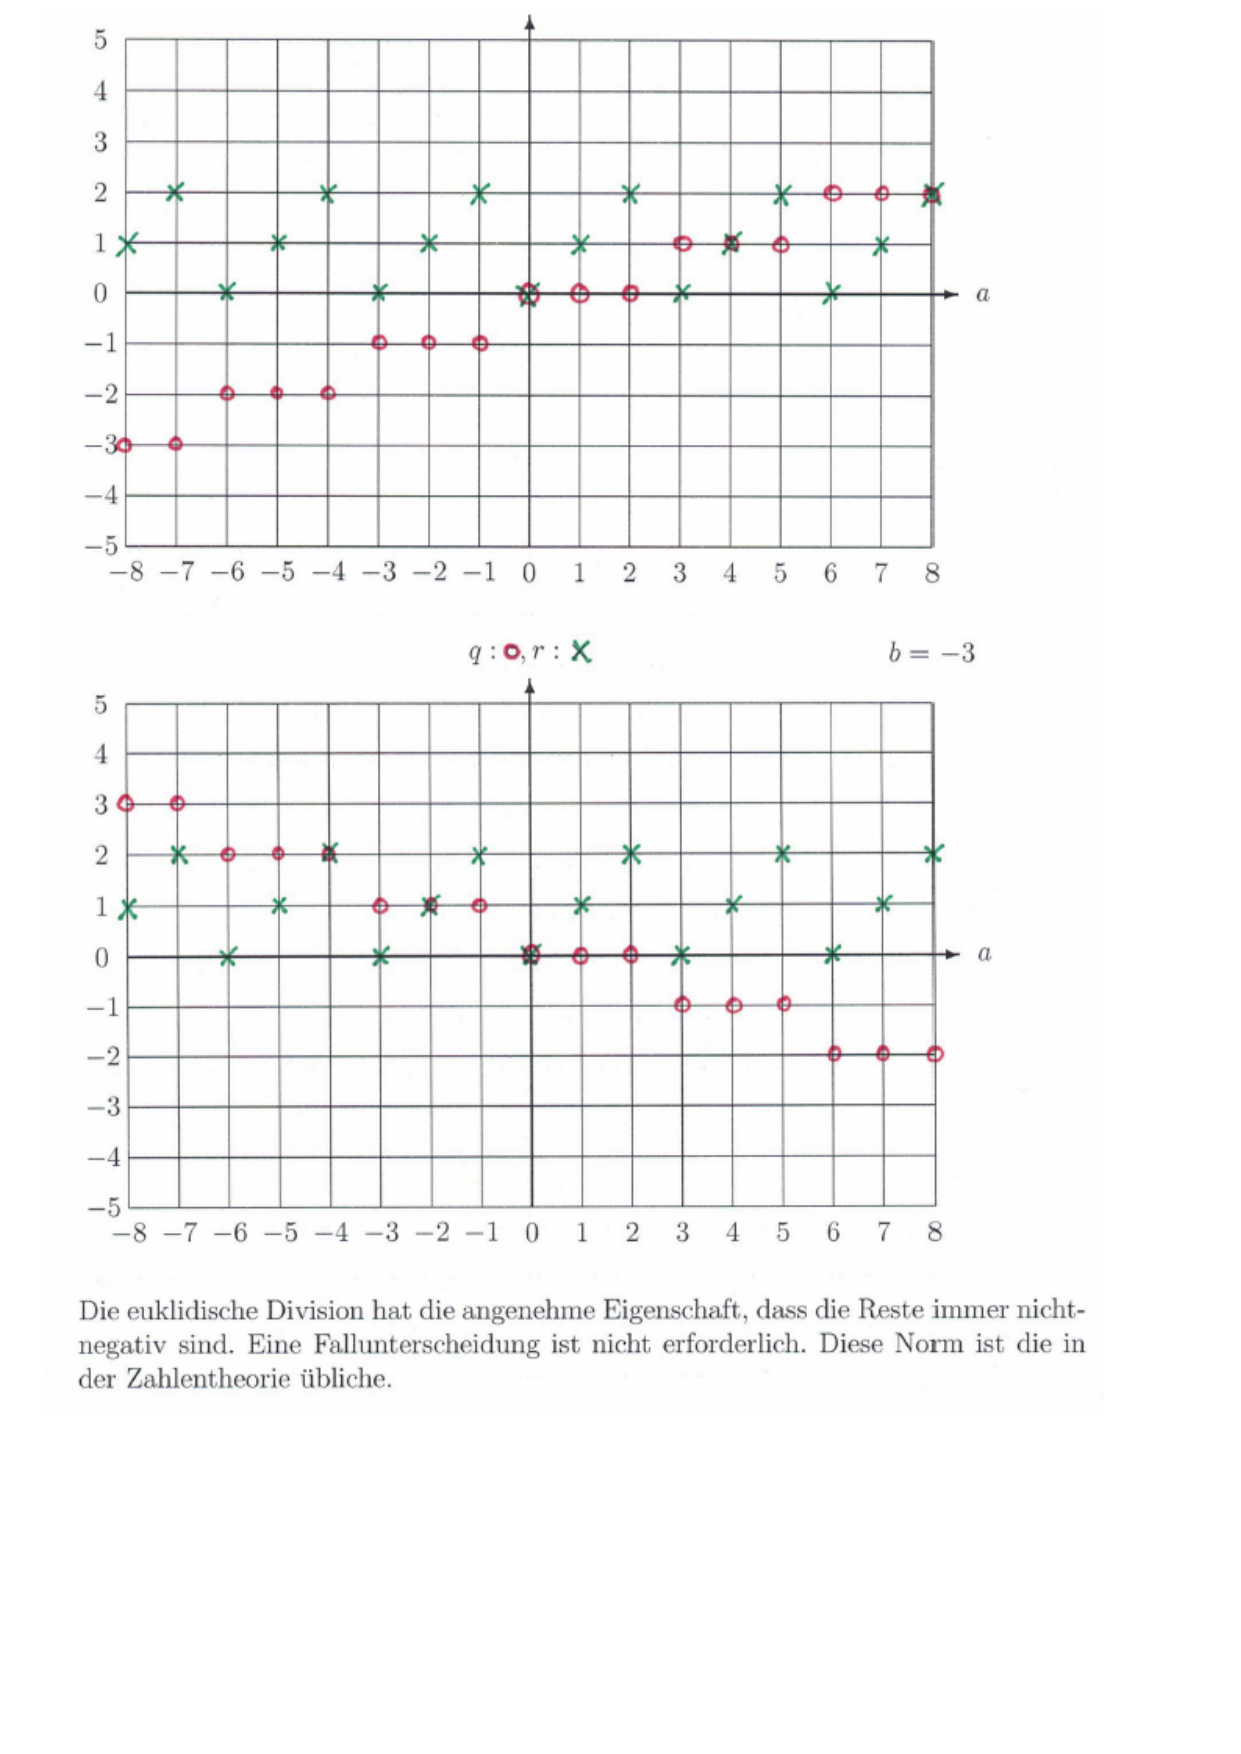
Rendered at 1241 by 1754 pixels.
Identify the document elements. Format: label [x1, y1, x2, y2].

picture [44, 14, 1104, 1412]
